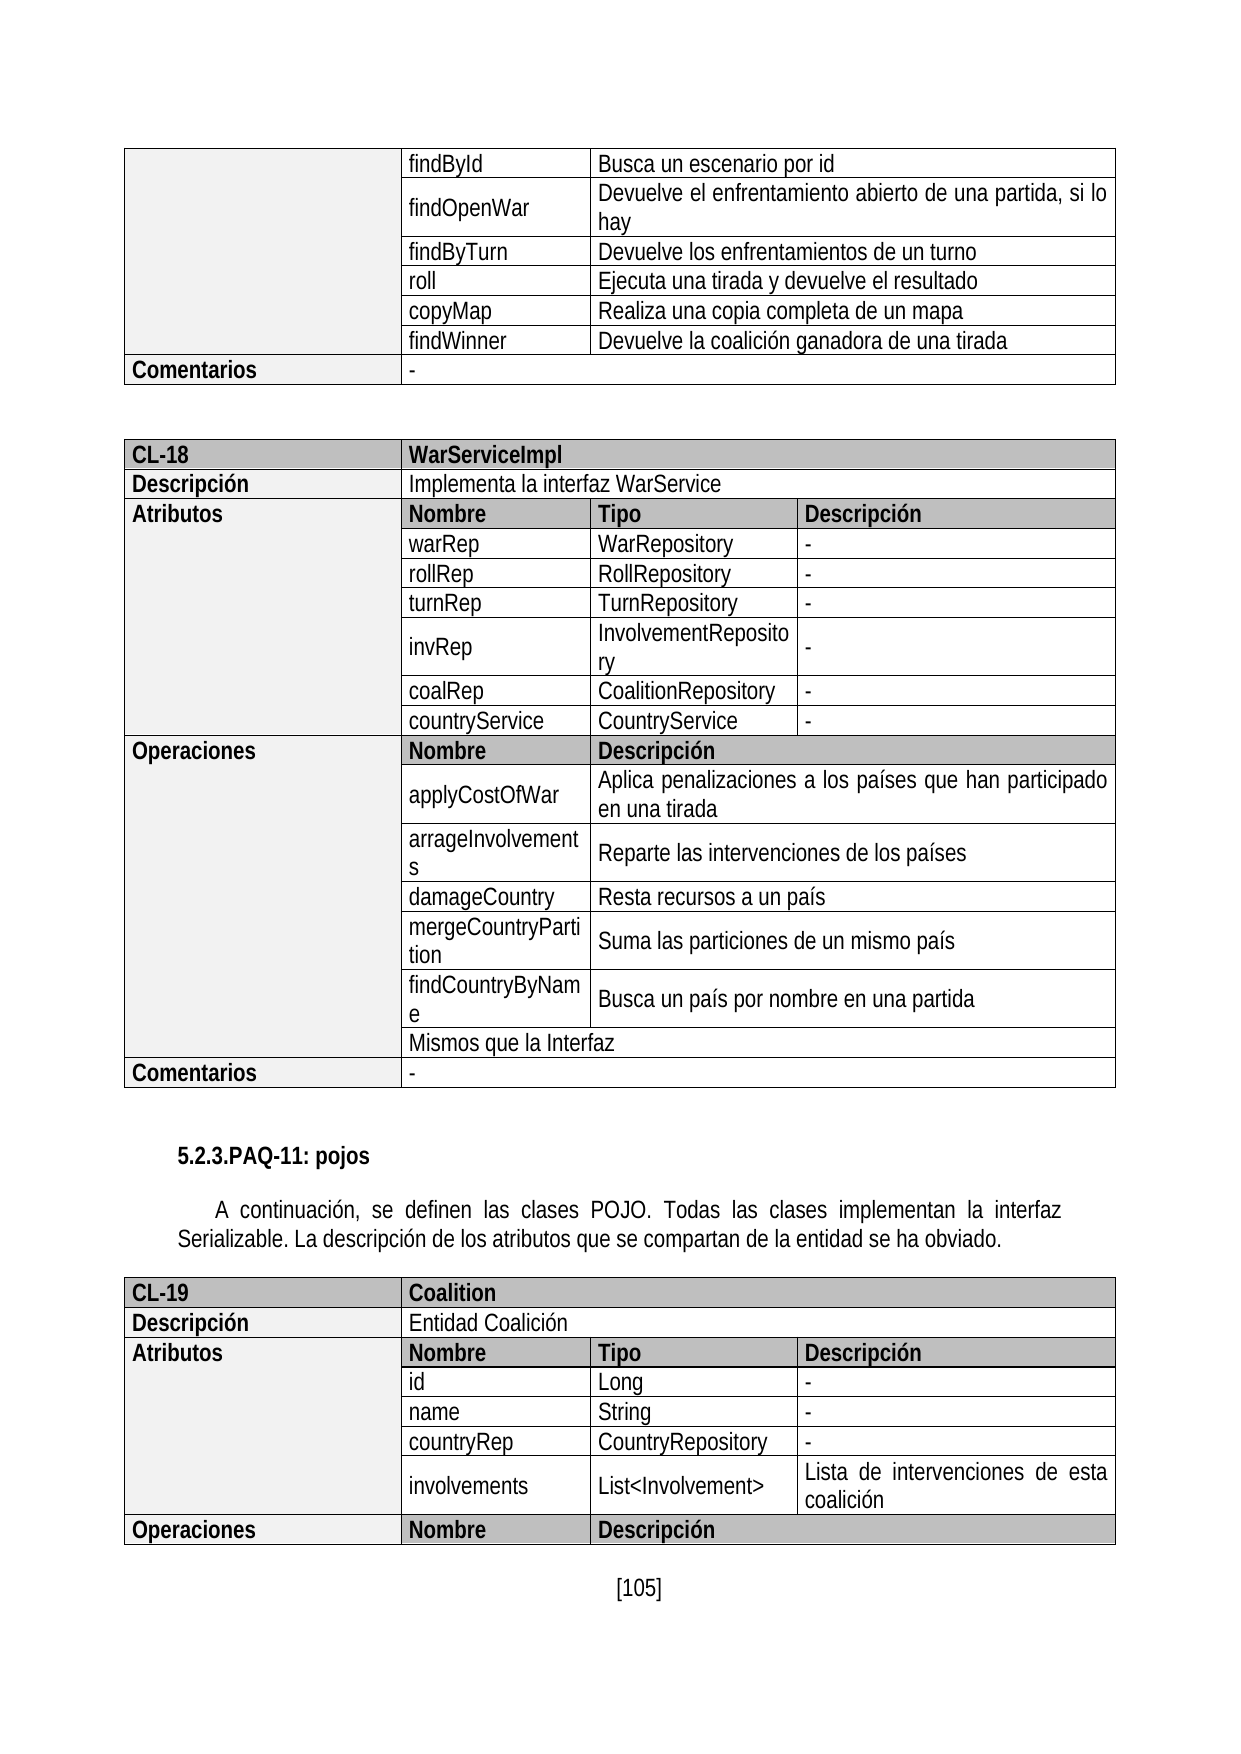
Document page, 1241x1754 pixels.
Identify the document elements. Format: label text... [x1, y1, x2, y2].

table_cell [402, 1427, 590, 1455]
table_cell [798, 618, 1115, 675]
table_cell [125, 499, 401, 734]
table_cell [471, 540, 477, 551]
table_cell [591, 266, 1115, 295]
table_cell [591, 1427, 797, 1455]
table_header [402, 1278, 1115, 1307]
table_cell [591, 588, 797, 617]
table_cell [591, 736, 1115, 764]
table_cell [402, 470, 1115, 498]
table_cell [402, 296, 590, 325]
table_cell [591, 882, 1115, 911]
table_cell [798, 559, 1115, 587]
text A continuación, se definen las clases POJO. Todas las clases implementan la interfaz Serializable. La descripción de los atributos que se compartan de la entidad se ha obviado. [177, 1195, 1063, 1252]
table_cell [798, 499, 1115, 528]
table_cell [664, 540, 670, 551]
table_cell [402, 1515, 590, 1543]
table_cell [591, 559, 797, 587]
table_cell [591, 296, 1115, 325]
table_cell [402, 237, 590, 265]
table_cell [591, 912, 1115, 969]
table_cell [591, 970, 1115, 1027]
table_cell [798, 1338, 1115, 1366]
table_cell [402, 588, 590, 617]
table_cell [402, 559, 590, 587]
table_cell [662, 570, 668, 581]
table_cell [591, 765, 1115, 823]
subtitle PAQ-11: pojos [177, 1141, 1063, 1170]
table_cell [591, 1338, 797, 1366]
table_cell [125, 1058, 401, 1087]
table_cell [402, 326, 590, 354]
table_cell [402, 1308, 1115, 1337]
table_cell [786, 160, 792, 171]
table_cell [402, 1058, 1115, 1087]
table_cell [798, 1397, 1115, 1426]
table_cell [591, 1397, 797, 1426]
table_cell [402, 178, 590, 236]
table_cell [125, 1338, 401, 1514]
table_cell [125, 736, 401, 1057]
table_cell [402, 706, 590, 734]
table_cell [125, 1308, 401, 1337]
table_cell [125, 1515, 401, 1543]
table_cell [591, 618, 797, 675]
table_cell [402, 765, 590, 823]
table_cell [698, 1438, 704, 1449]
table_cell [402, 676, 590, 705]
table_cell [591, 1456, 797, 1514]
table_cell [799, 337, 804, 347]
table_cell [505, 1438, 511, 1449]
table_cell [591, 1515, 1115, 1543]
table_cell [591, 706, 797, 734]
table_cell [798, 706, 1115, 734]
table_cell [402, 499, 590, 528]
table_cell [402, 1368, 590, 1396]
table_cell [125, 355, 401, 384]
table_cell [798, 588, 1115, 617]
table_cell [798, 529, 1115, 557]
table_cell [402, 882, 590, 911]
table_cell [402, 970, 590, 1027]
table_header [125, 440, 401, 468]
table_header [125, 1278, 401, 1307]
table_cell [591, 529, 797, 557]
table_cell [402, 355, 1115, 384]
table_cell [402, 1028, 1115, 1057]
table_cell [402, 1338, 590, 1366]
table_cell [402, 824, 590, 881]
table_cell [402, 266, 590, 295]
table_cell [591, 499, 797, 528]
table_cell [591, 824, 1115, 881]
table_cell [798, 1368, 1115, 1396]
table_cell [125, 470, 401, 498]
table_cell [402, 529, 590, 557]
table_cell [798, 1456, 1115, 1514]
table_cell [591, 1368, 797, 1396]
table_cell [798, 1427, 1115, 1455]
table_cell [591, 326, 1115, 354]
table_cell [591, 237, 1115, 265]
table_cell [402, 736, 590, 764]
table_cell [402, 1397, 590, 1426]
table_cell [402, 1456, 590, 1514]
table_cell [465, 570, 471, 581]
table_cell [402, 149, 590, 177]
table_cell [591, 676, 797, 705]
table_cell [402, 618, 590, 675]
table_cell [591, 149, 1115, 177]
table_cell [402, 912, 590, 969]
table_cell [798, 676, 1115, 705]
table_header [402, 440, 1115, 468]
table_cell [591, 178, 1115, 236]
